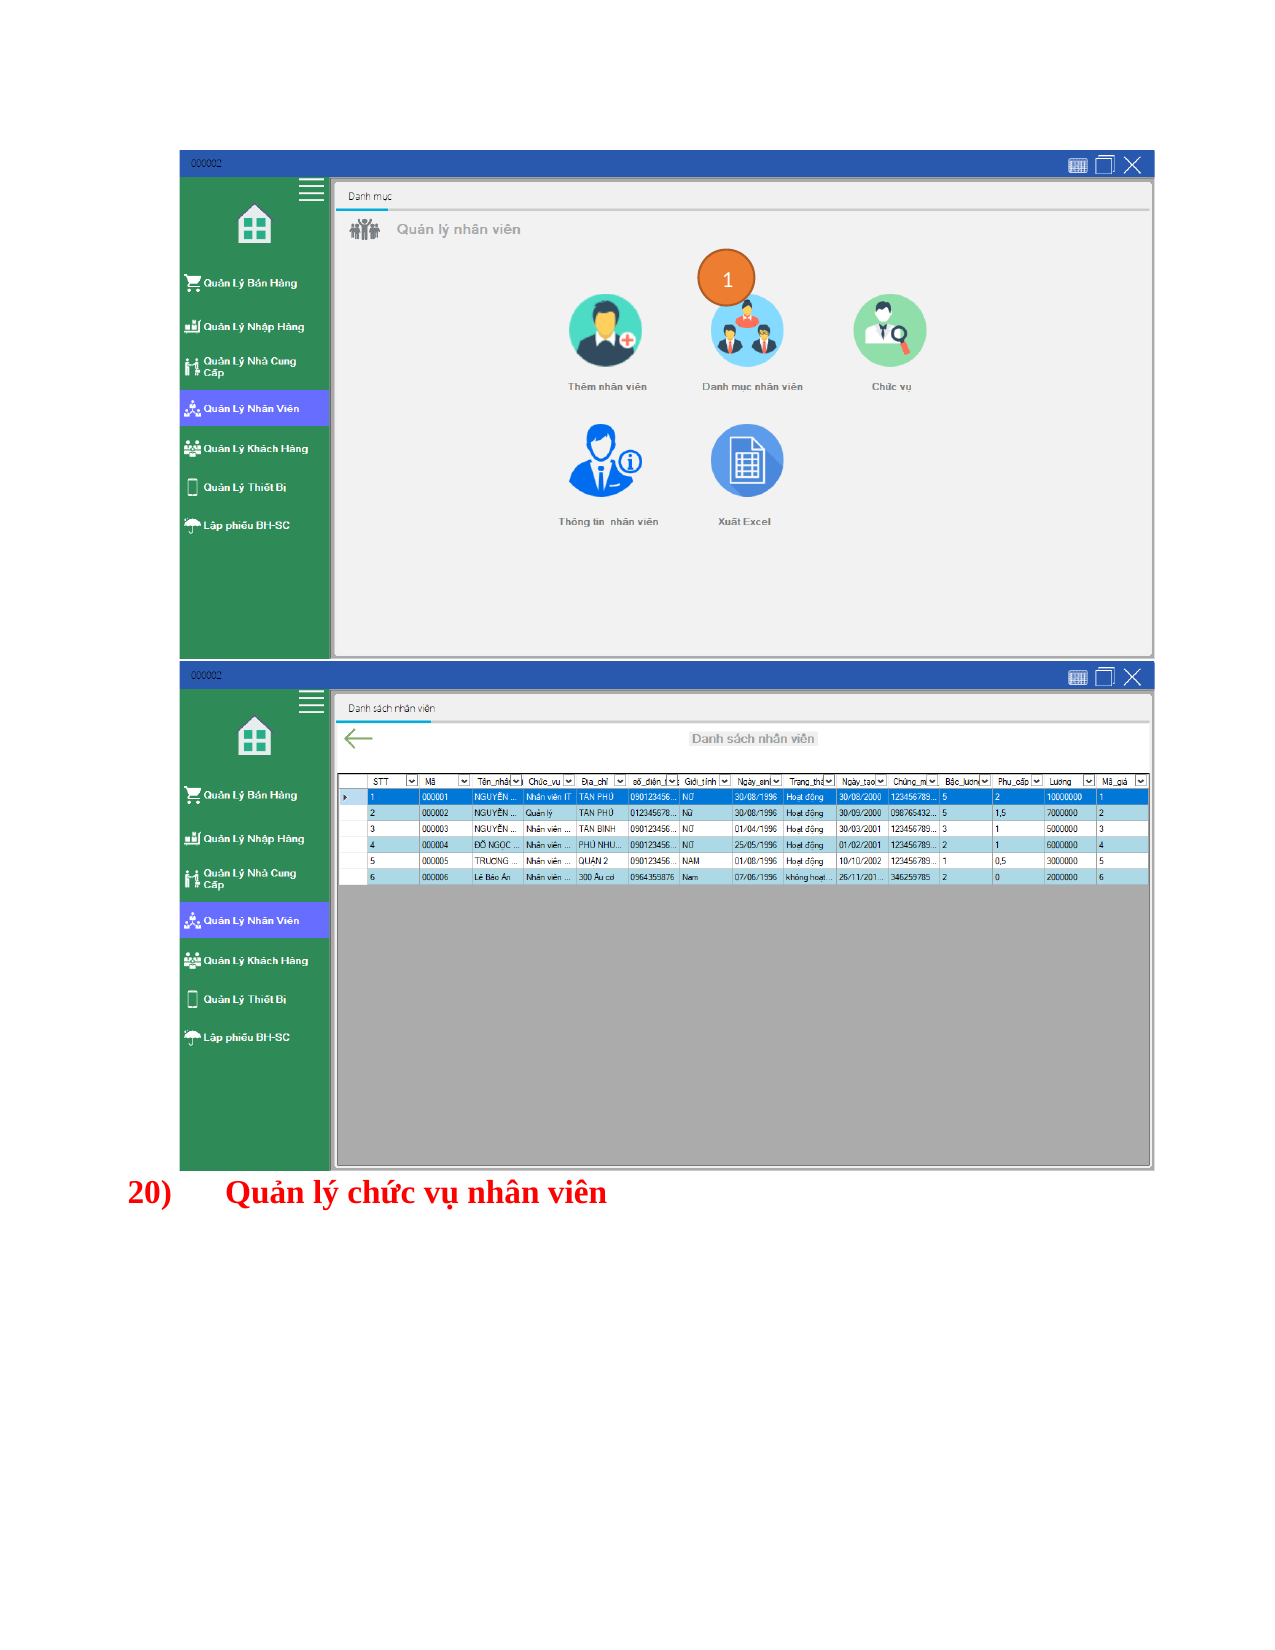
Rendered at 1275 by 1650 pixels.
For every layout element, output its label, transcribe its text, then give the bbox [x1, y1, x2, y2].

list Quản lý chức vụ nhân viên [127, 1172, 1125, 1211]
picture [179, 150, 1155, 659]
picture [179, 661, 1155, 1171]
